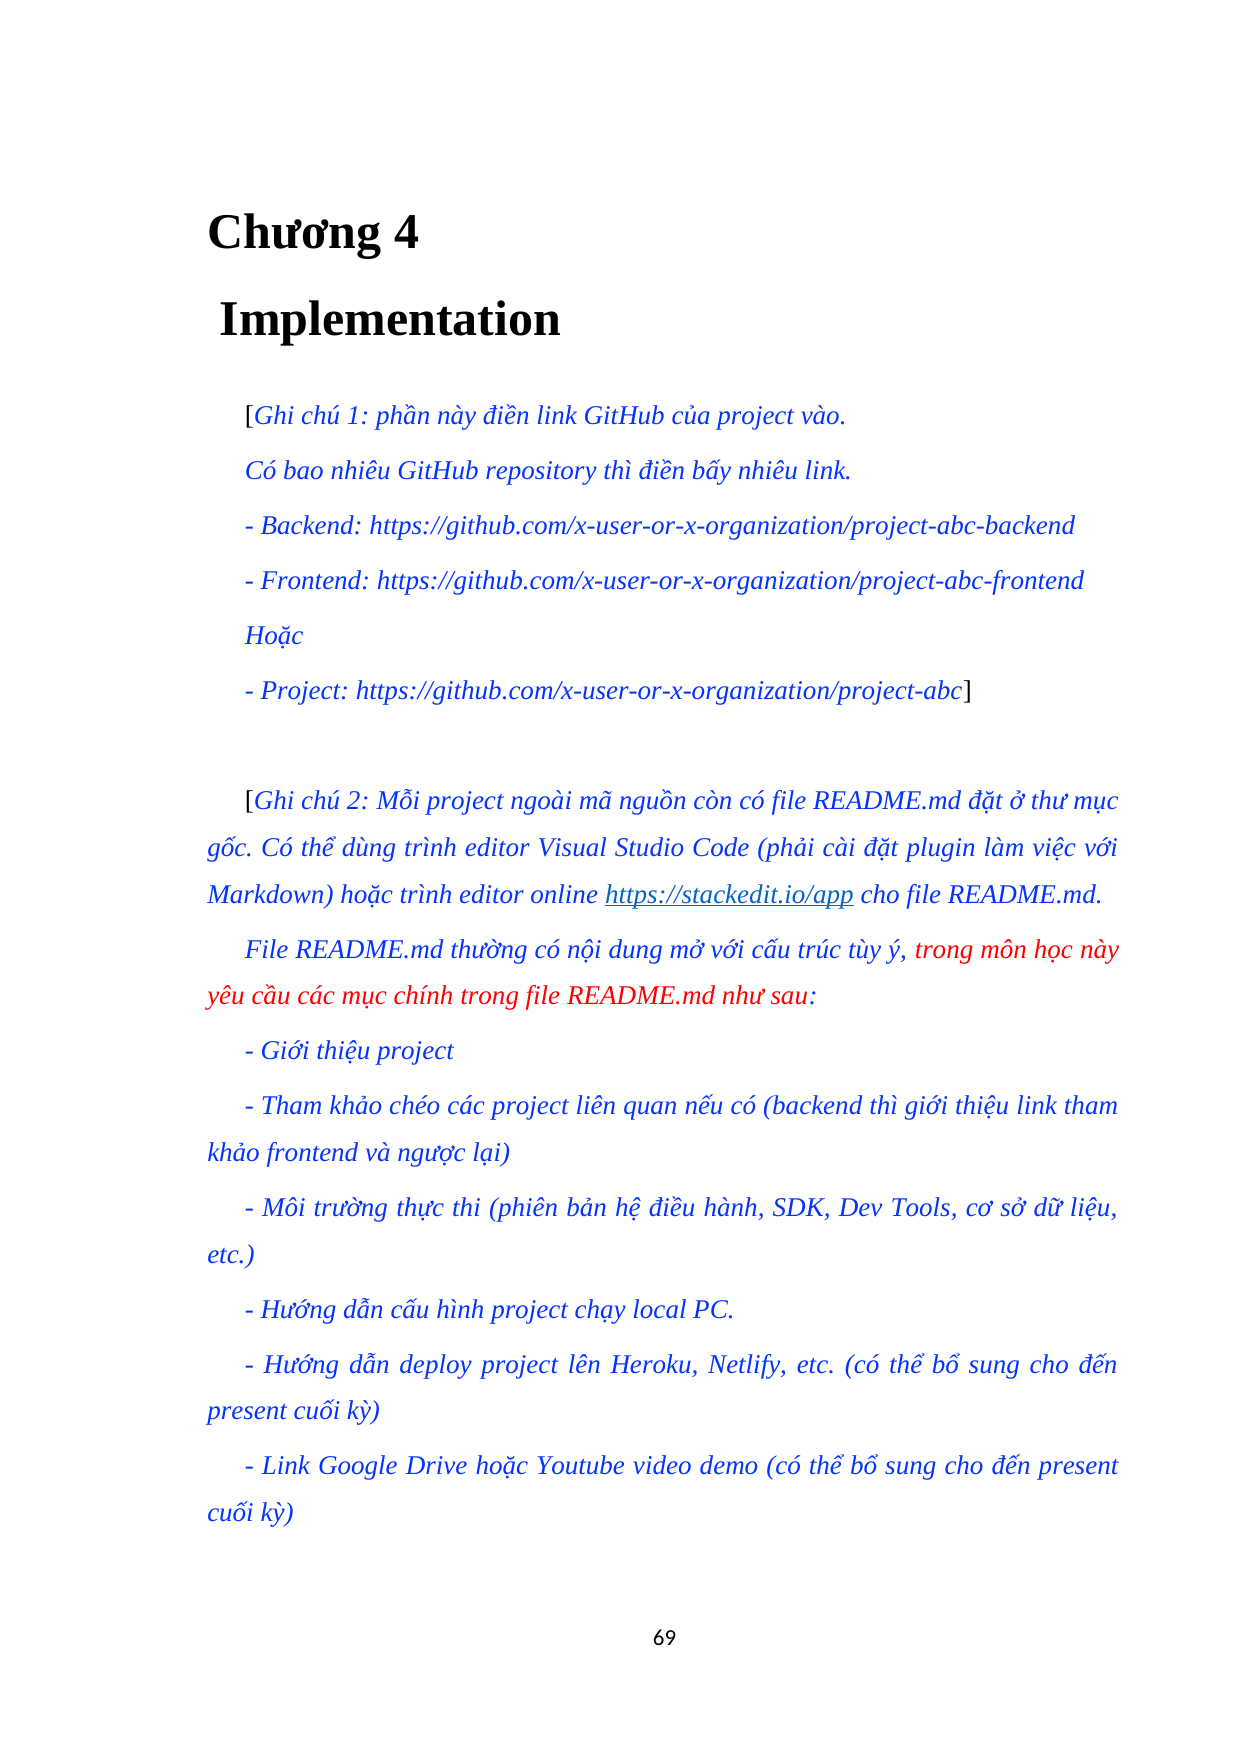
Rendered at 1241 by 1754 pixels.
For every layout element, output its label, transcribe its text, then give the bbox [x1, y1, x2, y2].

text - Link Google Drive hoặc Youtube video demo (có thể bổ sung cho đến present cuối kỳ) [207, 1449, 1122, 1527]
text [Ghi chú 1: phần này điền link GitHub của project vào. [207, 399, 1122, 431]
text - Hướng dẫn cấu hình project chạy local PC. [207, 1293, 1122, 1324]
text - Môi trường thực thi (phiên bản hệ điều hành, SDK, Dev Tools, cơ sở dữ liệu, etc.) [207, 1191, 1122, 1269]
text [Ghi chú 2: Mỗi project ngoài mã nguồn còn có file README.md đặt ở thư mục gốc. Có thể dùng trình editor Visual Studio Code (phải cài đặt plugin làm việc với Markdown) hoặc trình editor online https://stackedit.io/app cho file README.md. [207, 784, 1122, 909]
text - Giới thiệu project [207, 1034, 1122, 1066]
text - Frontend: https://github.com/x-user-or-x-organization/project-abc-frontend [207, 564, 1122, 596]
text - Project: https://github.com/x-user-or-x-organization/project-abc] [207, 674, 1122, 706]
text - Tham khảo chéo các project liên quan nếu có (backend thì giới thiệu link tham khảo frontend và ngược lại) [207, 1089, 1122, 1167]
text - Backend: https://github.com/x-user-or-x-organization/project-abc-backend [207, 509, 1122, 541]
text Hoặc [207, 619, 1122, 651]
text File README.md thường có nội dung mở với cấu trúc tùy ý, trong môn học này yêu cầu các mục chính trong file README.md như sau: [207, 933, 1122, 1011]
text - Hướng dẫn deploy project lên Heroku, Netlify, etc. (có thể bổ sung cho đến present cuối kỳ) [207, 1348, 1122, 1426]
text Có bao nhiêu GitHub repository thì điền bấy nhiêu link. [207, 454, 1122, 486]
subtitle Implementation [207, 202, 1122, 346]
